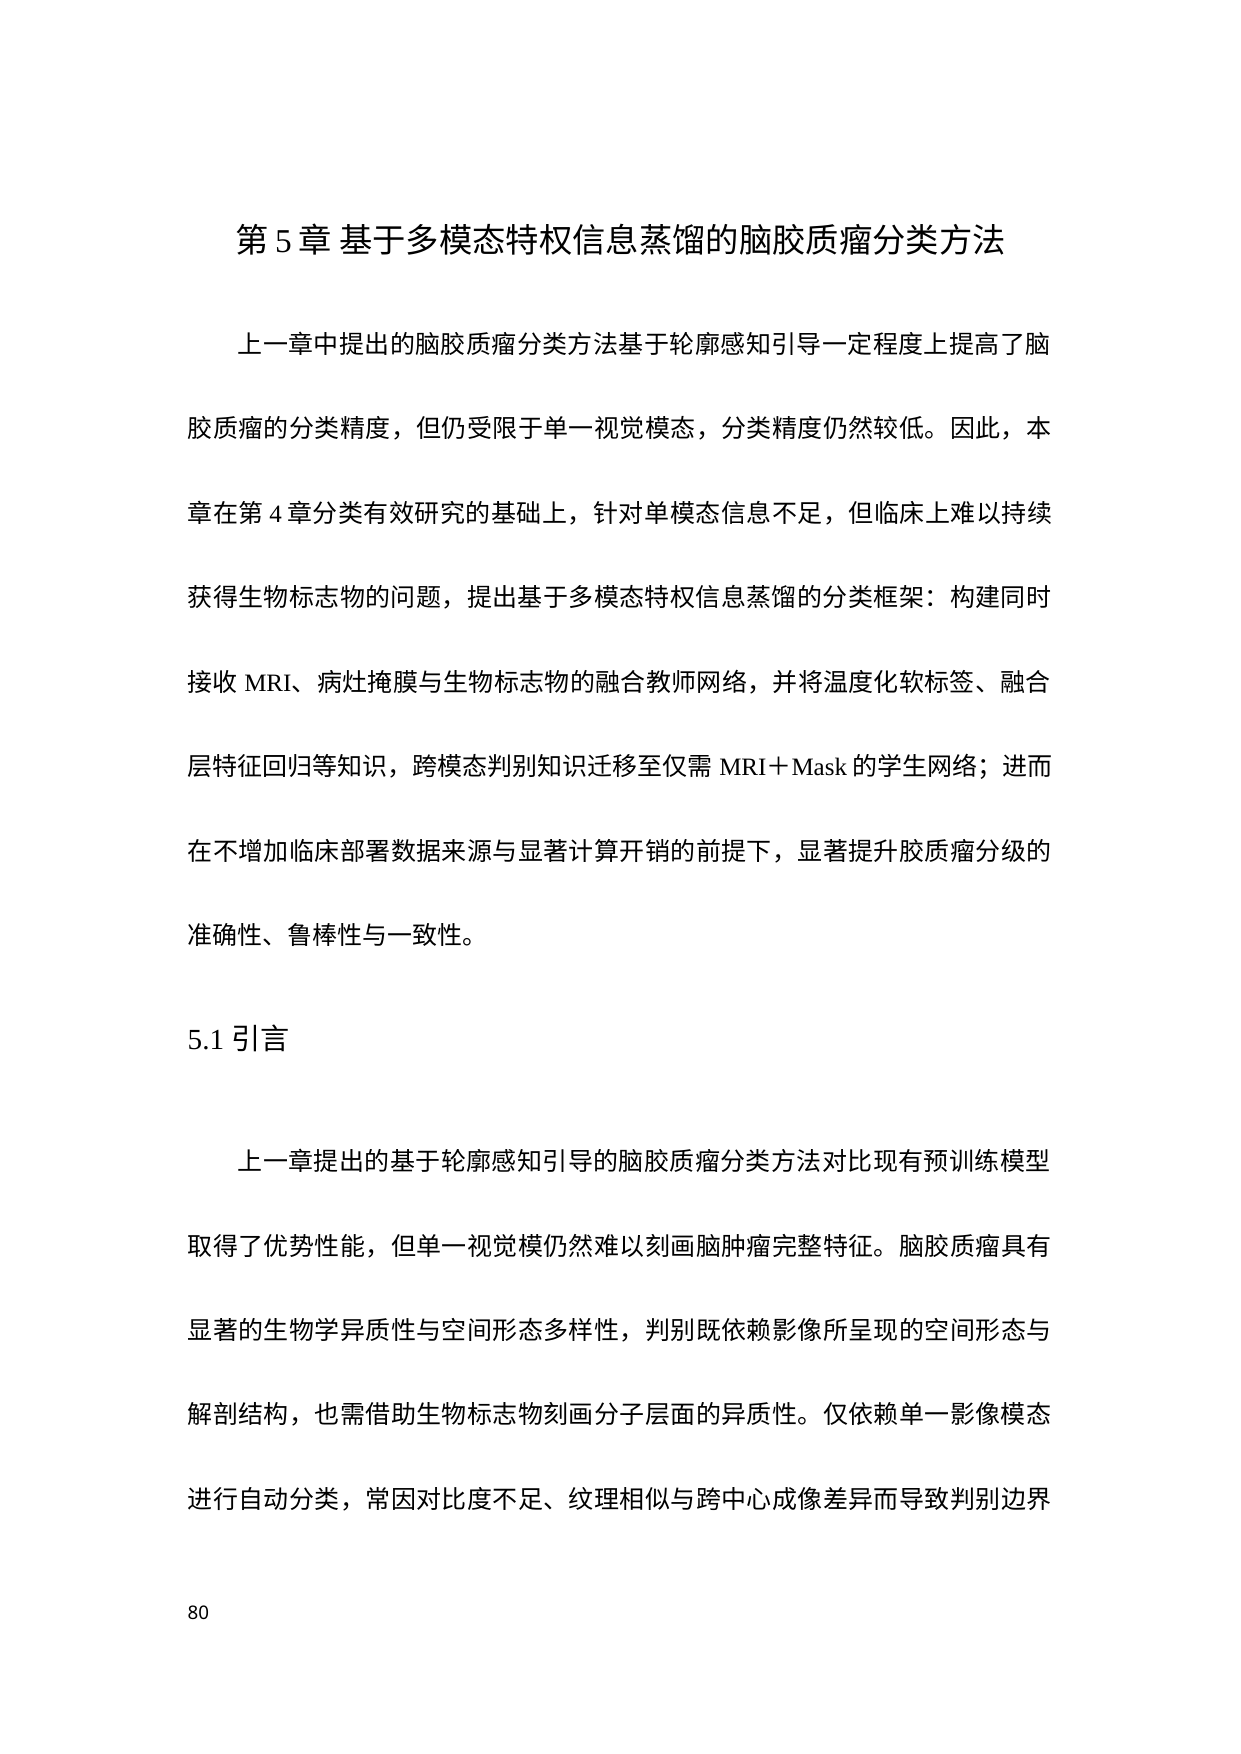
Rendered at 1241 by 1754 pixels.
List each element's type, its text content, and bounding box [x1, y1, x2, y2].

text 上一章中提出的脑胶质瘤分类方法基于轮廓感知引导一定程度上提高了脑胶质瘤的分类精度，但仍受限于单一视觉模态，分类精度仍然较低。因此，本章在第4章分类有效研究的基础上，针对单模态信息不足，但临床上难以持续获得生物标志物的问题，提出基于多模态特权信息蒸馏的分类框架：构建同时接收 MRI、病灶掩膜与生物标志物的融合教师网络，并将温度化软标签、融合层特征回归等知识，跨模态判别知识迁移至仅需MRI＋Mask的学生网络；进而在不增加临床部署数据来源与显著计算开销的前提下，显著提升胶质瘤分级的准确性、鲁棒性与一致性。 [187, 310, 1053, 966]
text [187, 1127, 1053, 1530]
subtitle 第5章 基于多模态特权信息蒸馏的脑胶质瘤分类方法 [187, 206, 1053, 271]
subtitle 5.1 引言 [187, 1004, 1053, 1069]
